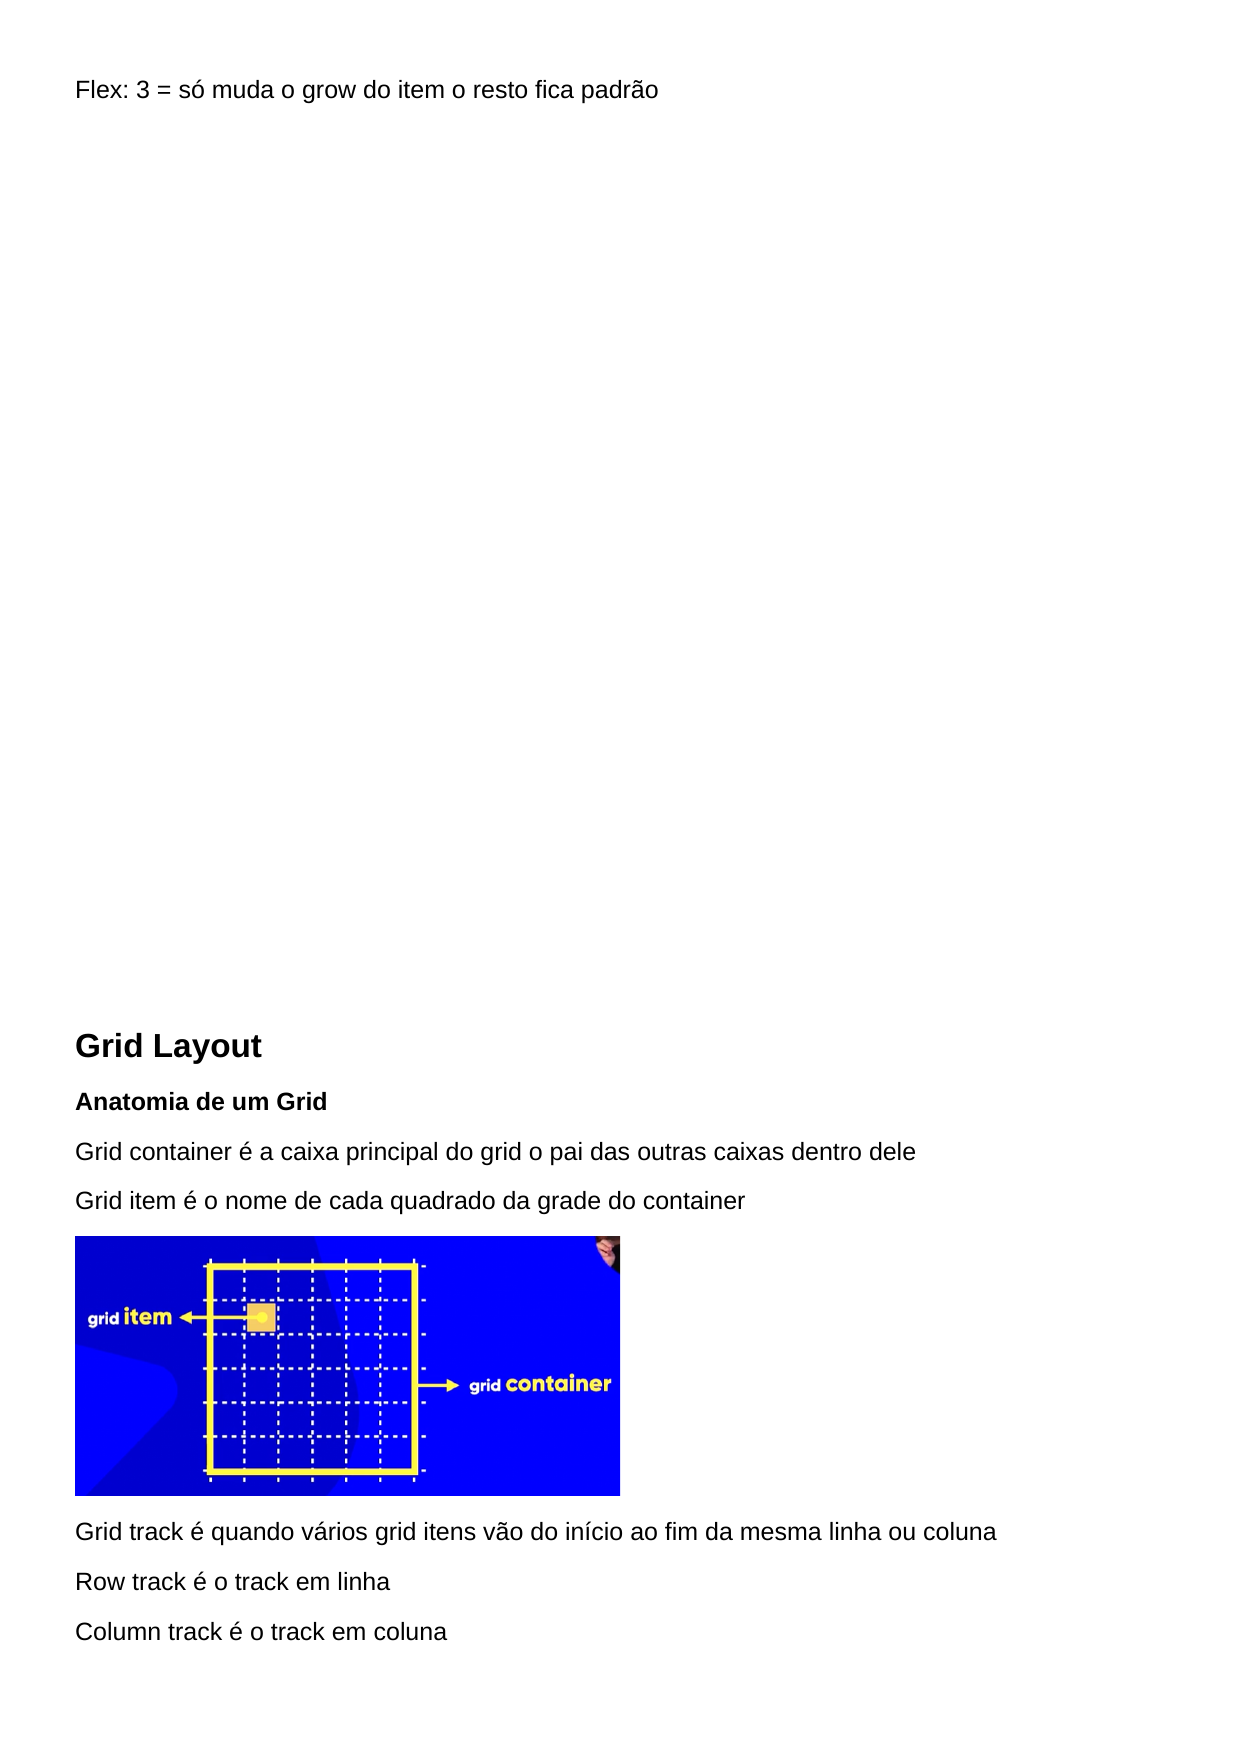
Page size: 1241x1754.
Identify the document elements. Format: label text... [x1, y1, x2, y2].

text Grid item é o nome de cada quadrado da grade do container [75, 1186, 1165, 1215]
text Grid Layout [75, 1026, 1165, 1064]
text Grid track é quando vários grid itens vão do início ao fim da mesma linha ou coluna [75, 1517, 1165, 1546]
text Flex: 3 = só muda o grow do item o resto fica padrão [75, 75, 1165, 104]
text Grid container é a caixa principal do grid o pai das outras caixas dentro dele [75, 1137, 1165, 1165]
text Column track é o track em coluna [75, 1617, 1165, 1646]
text Anatomia de um Grid [75, 1087, 1165, 1116]
picture [75, 1236, 621, 1496]
text Row track é o track em linha [75, 1567, 1165, 1596]
